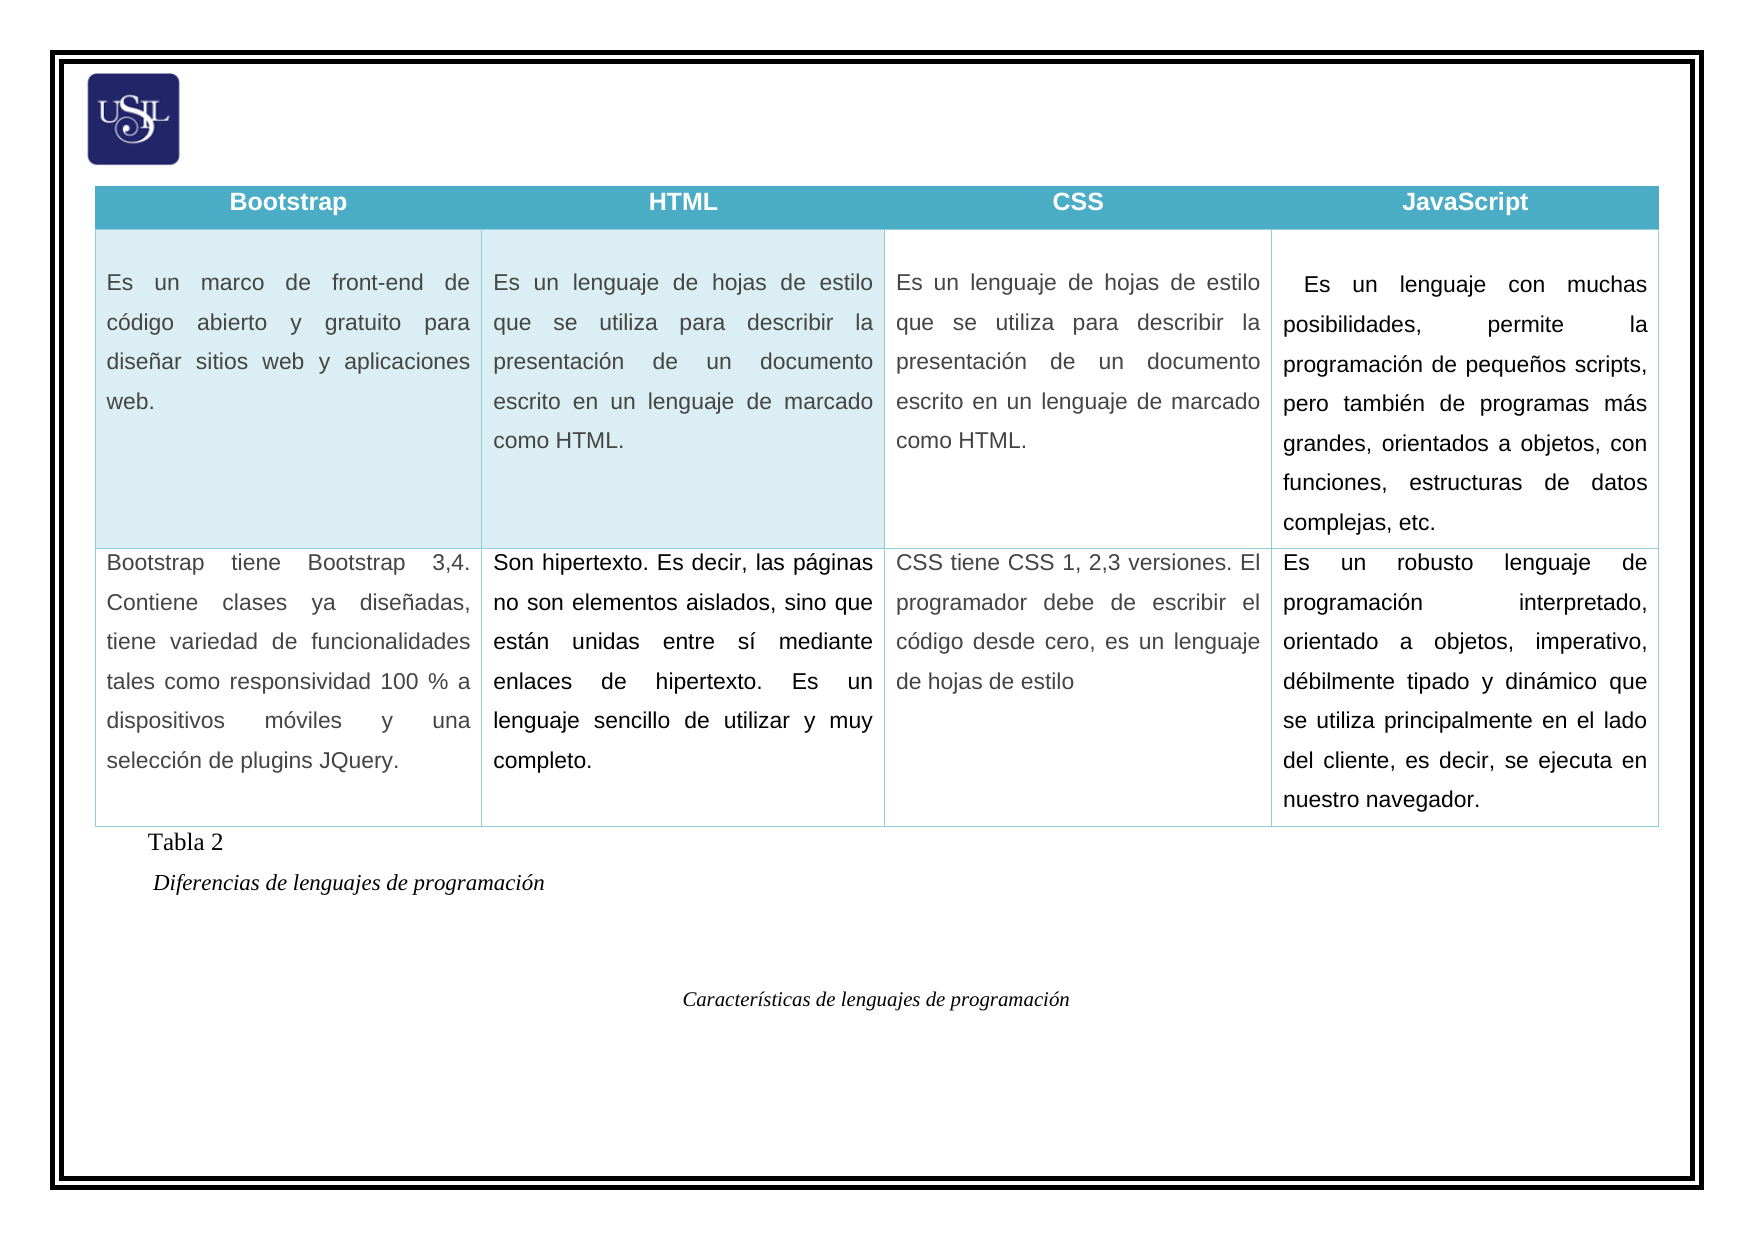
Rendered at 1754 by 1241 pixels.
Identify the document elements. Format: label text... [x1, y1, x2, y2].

table_cell Es un marco de front-end de código abierto y gratuito para diseñar sitios web y aplicaciones web. [96, 230, 481, 548]
picture [73, 73, 197, 170]
table_cell Bootstrap tiene Bootstrap 3,4. Contiene clases ya diseñadas, tiene variedad de funcionalidades tales como responsividad 100 % a dispositivos móviles y una selección de plugins JQuery. [96, 549, 481, 826]
table_header HTML [482, 187, 884, 229]
table_cell Es un lenguaje de hojas de estilo que se utiliza para describir la presentación de un documento escrito en un lenguaje de marcado como HTML. [885, 230, 1271, 548]
table_cell CSS tiene CSS 1, 2,3 versiones. El programador debe de escribir el código desde cero, es un lenguaje de hojas de estilo [885, 549, 1271, 826]
table_header CSS [885, 187, 1271, 229]
table_cell Son hipertexto. Es decir, las páginas no son elementos aislados, sino que están unidas entre sí mediante enlaces de hipertexto. Es un lenguaje sencillo de utilizar y muy completo. [482, 549, 884, 826]
table_cell Es un robusto lenguaje de programación interpretado, orientado a objetos, imperativo, débilmente tipado y dinámico que se utiliza principalmente en el lado del cliente, es decir, se ejecuta en nuestro navegador. [1272, 549, 1658, 826]
text Tabla 2 Diferencias de lenguajes de programación [148, 827, 1606, 895]
text Características de lenguajes de programación [148, 951, 1606, 1011]
table_header Bootstrap [96, 187, 481, 229]
table_header JavaScript [1272, 187, 1658, 229]
table_cell Es un lenguaje de hojas de estilo que se utiliza para describir la presentación de un documento escrito en un lenguaje de marcado como HTML. [482, 230, 884, 548]
table_cell Es un lenguaje con muchas posibilidades, permite la programación de pequeños scripts, pero también de programas más grandes, orientados a objetos, con funciones, estructuras de datos complejas, etc. [1272, 230, 1658, 548]
